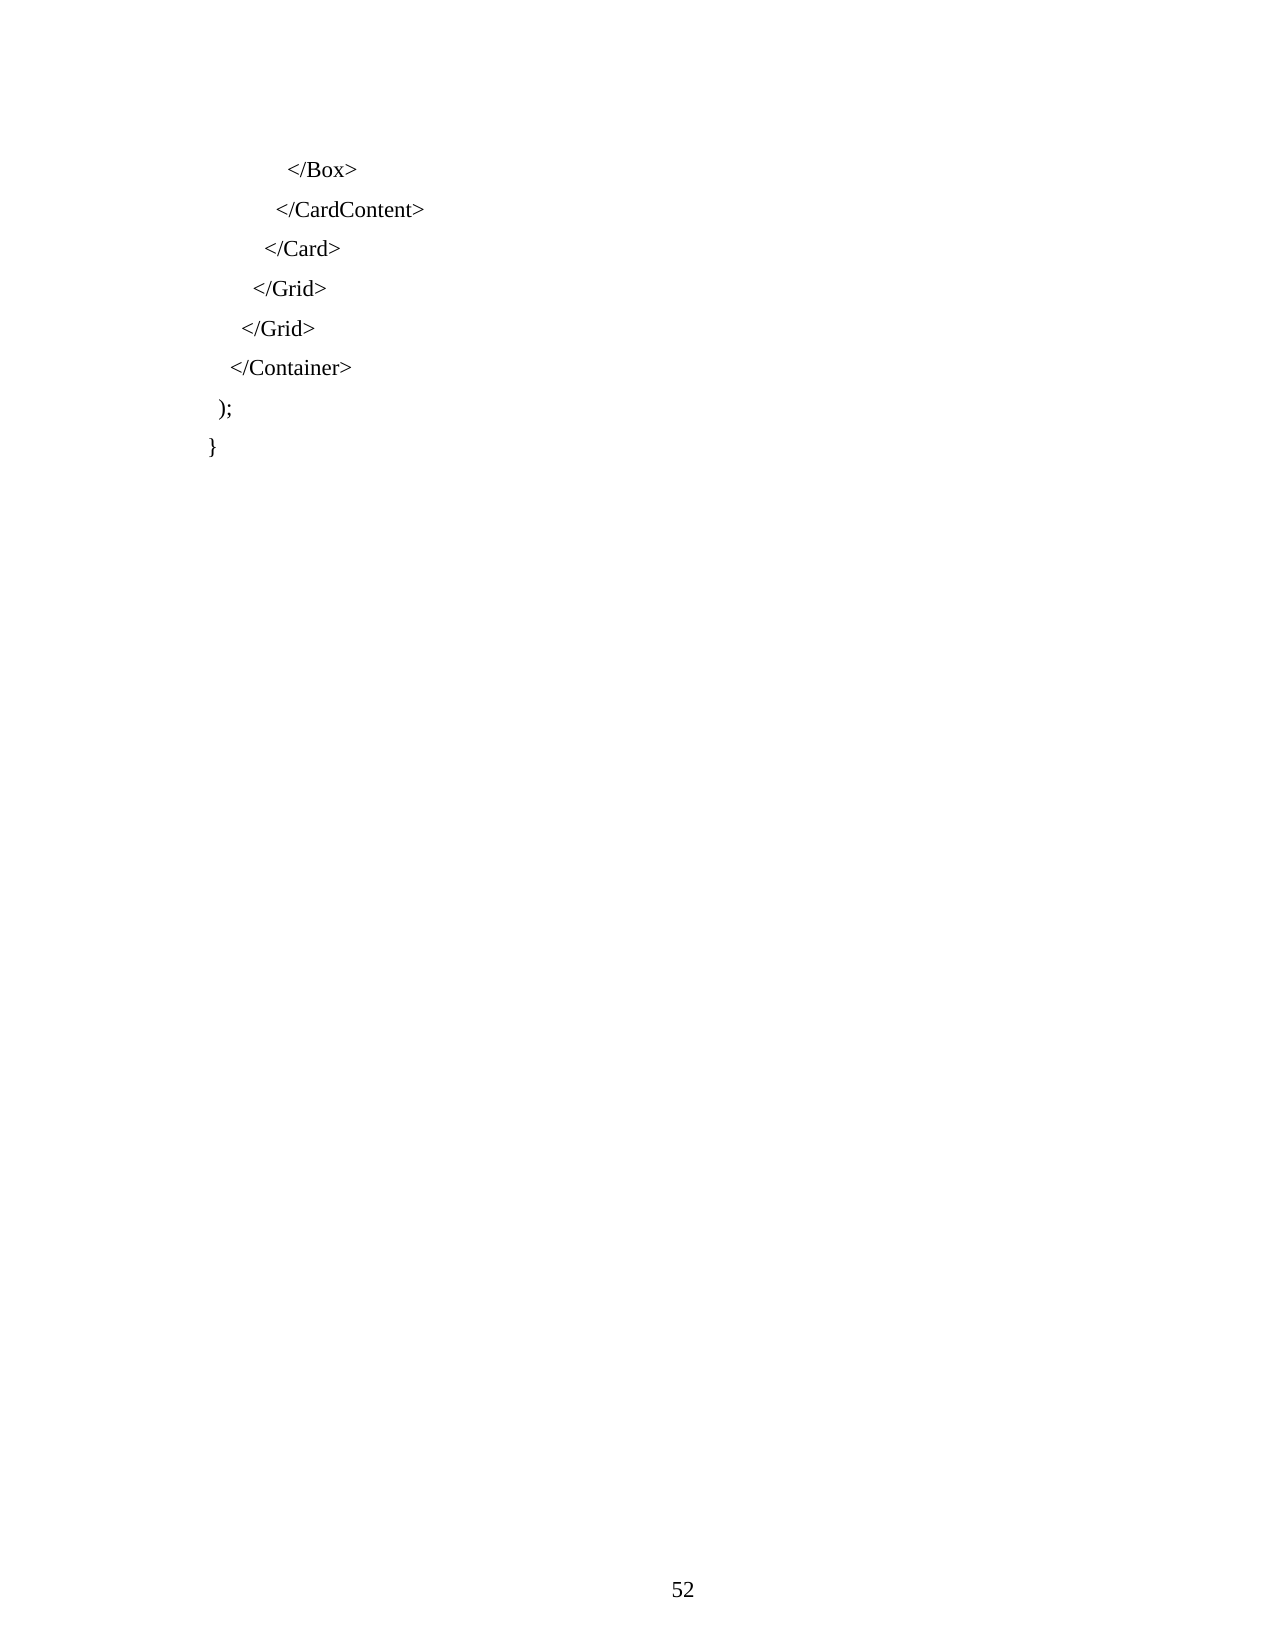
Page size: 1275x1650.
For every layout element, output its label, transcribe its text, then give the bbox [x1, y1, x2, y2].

text </Container> [207, 354, 1183, 381]
text </Box> [207, 156, 1183, 183]
text } [207, 433, 1183, 460]
text </CardContent> [207, 196, 1183, 222]
text </Card> [207, 235, 1183, 262]
text </Grid> [207, 314, 1183, 341]
text </Grid> [207, 275, 1183, 301]
text ); [207, 394, 1183, 420]
